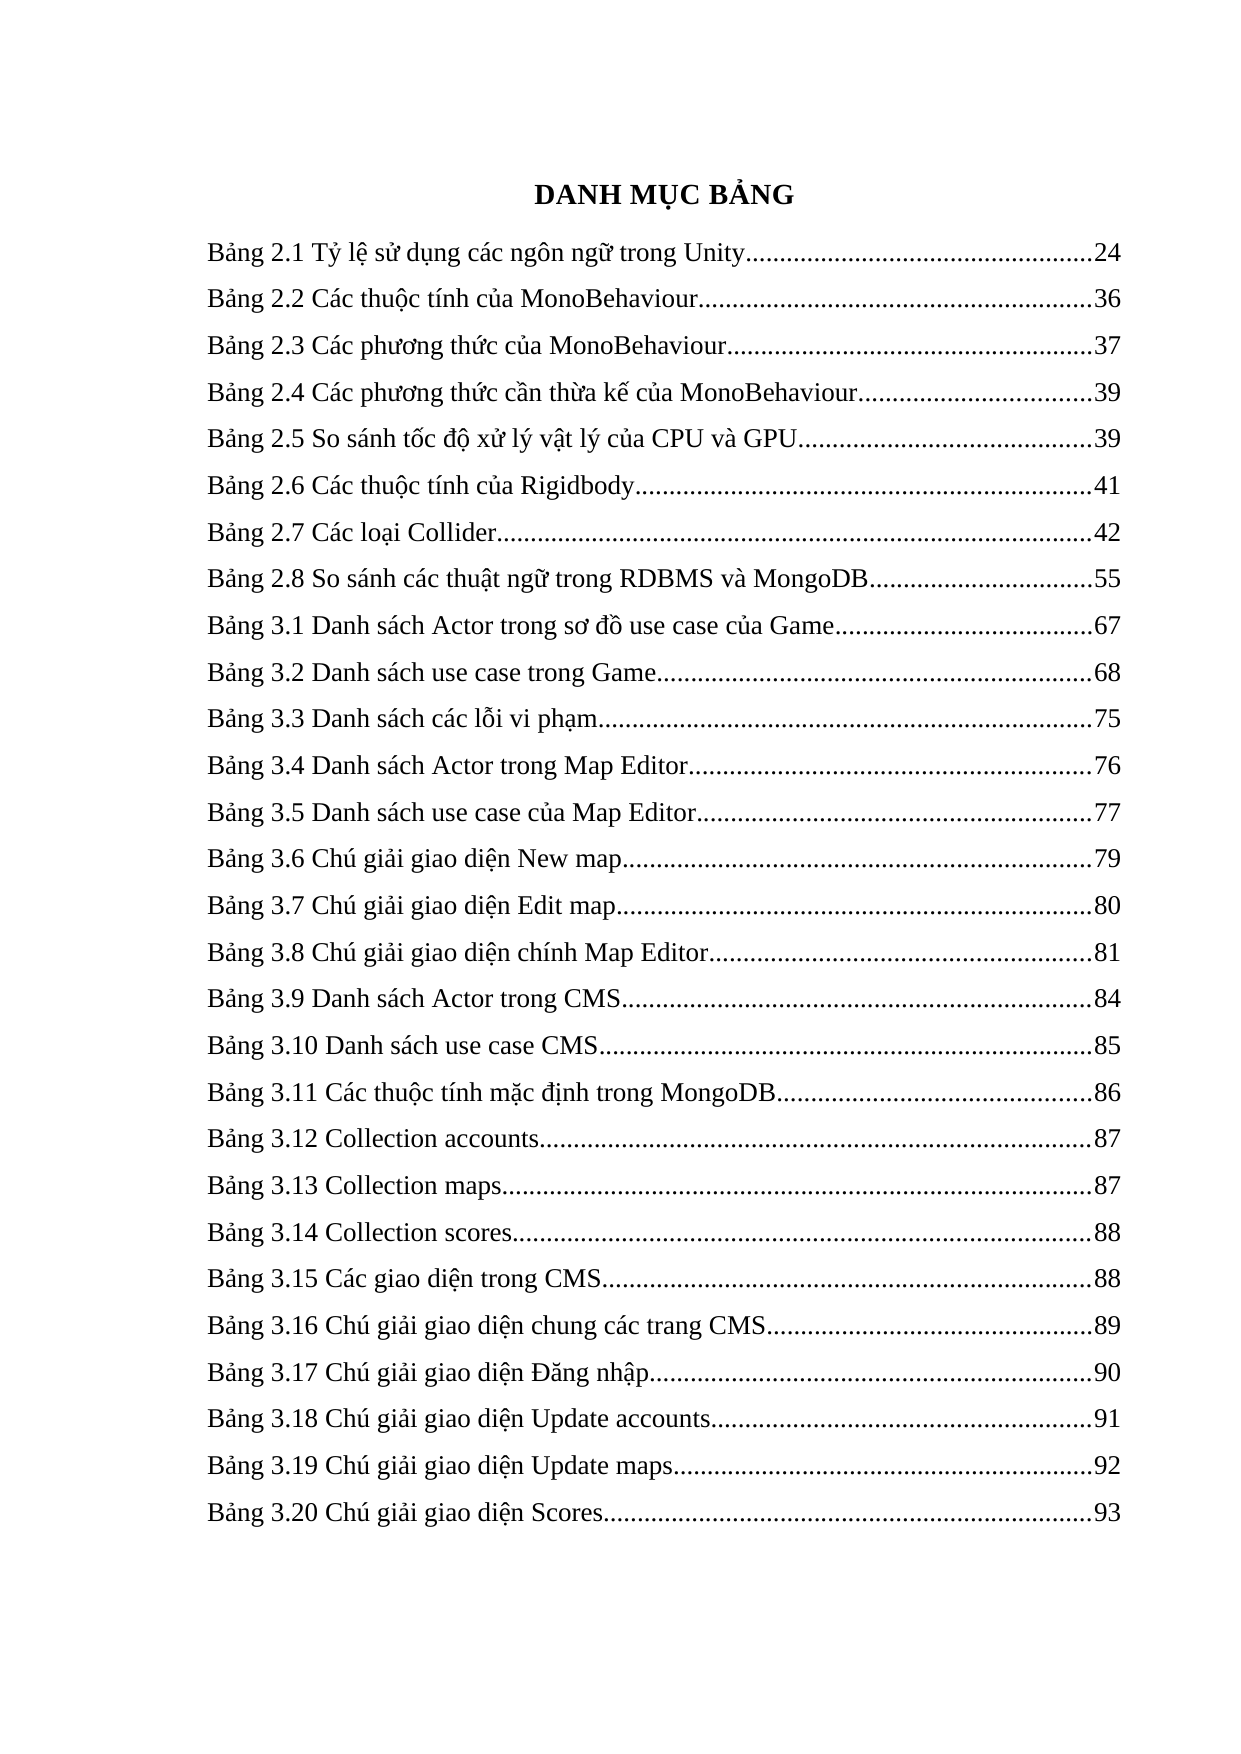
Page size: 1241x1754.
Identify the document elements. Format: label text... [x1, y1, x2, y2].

title DANH MỤC BẢNG [207, 177, 1122, 211]
text Bảng 3.20 Chú giải giao diện Scores 93 [207, 1496, 1122, 1527]
text Bảng 3.8 Chú giải giao diện chính Map Editor 81 [207, 936, 1122, 967]
text Bảng 3.6 Chú giải giao diện New map 79 [207, 842, 1122, 873]
text Bảng 2.5 So sánh tốc độ xử lý vật lý của CPU và GPU 39 [207, 422, 1122, 453]
text Bảng 3.17 Chú giải giao diện Đăng nhập 90 [207, 1356, 1122, 1387]
text Bảng 3.11 Các thuộc tính mặc định trong MongoDB 86 [207, 1076, 1122, 1107]
text Bảng 3.3 Danh sách các lỗi vi phạm 75 [207, 702, 1122, 733]
text Bảng 2.1 Tỷ lệ sử dụng các ngôn ngữ trong Unity 24 [207, 236, 1122, 267]
text Bảng 2.3 Các phương thức của MonoBehaviour 37 [207, 329, 1122, 360]
text Bảng 3.13 Collection maps 87 [207, 1169, 1122, 1200]
text Bảng 3.15 Các giao diện trong CMS 88 [207, 1262, 1122, 1293]
text Bảng 2.2 Các thuộc tính của MonoBehaviour 36 [207, 282, 1122, 313]
text Bảng 3.12 Collection accounts 87 [207, 1122, 1122, 1153]
text Bảng 3.2 Danh sách use case trong Game 68 [207, 656, 1122, 687]
text Bảng 3.19 Chú giải giao diện Update maps 92 [207, 1449, 1122, 1480]
text Bảng 3.7 Chú giải giao diện Edit map 80 [207, 889, 1122, 920]
text Bảng 3.18 Chú giải giao diện Update accounts 91 [207, 1402, 1122, 1433]
text Bảng 3.16 Chú giải giao diện chung các trang CMS 89 [207, 1309, 1122, 1340]
text Bảng 3.10 Danh sách use case CMS 85 [207, 1029, 1122, 1060]
text Bảng 3.1 Danh sách Actor trong sơ đồ use case của Game 67 [207, 609, 1122, 640]
text Bảng 2.7 Các loại Collider 42 [207, 516, 1122, 547]
text Bảng 3.14 Collection scores 88 [207, 1216, 1122, 1247]
text Bảng 2.4 Các phương thức cần thừa kế của MonoBehaviour 39 [207, 376, 1122, 407]
text Bảng 2.8 So sánh các thuật ngữ trong RDBMS và MongoDB 55 [207, 562, 1122, 593]
text Bảng 3.5 Danh sách use case của Map Editor 77 [207, 796, 1122, 827]
text Bảng 3.9 Danh sách Actor trong CMS 84 [207, 982, 1122, 1013]
text Bảng 3.4 Danh sách Actor trong Map Editor 76 [207, 749, 1122, 780]
text Bảng 2.6 Các thuộc tính của Rigidbody 41 [207, 469, 1122, 500]
